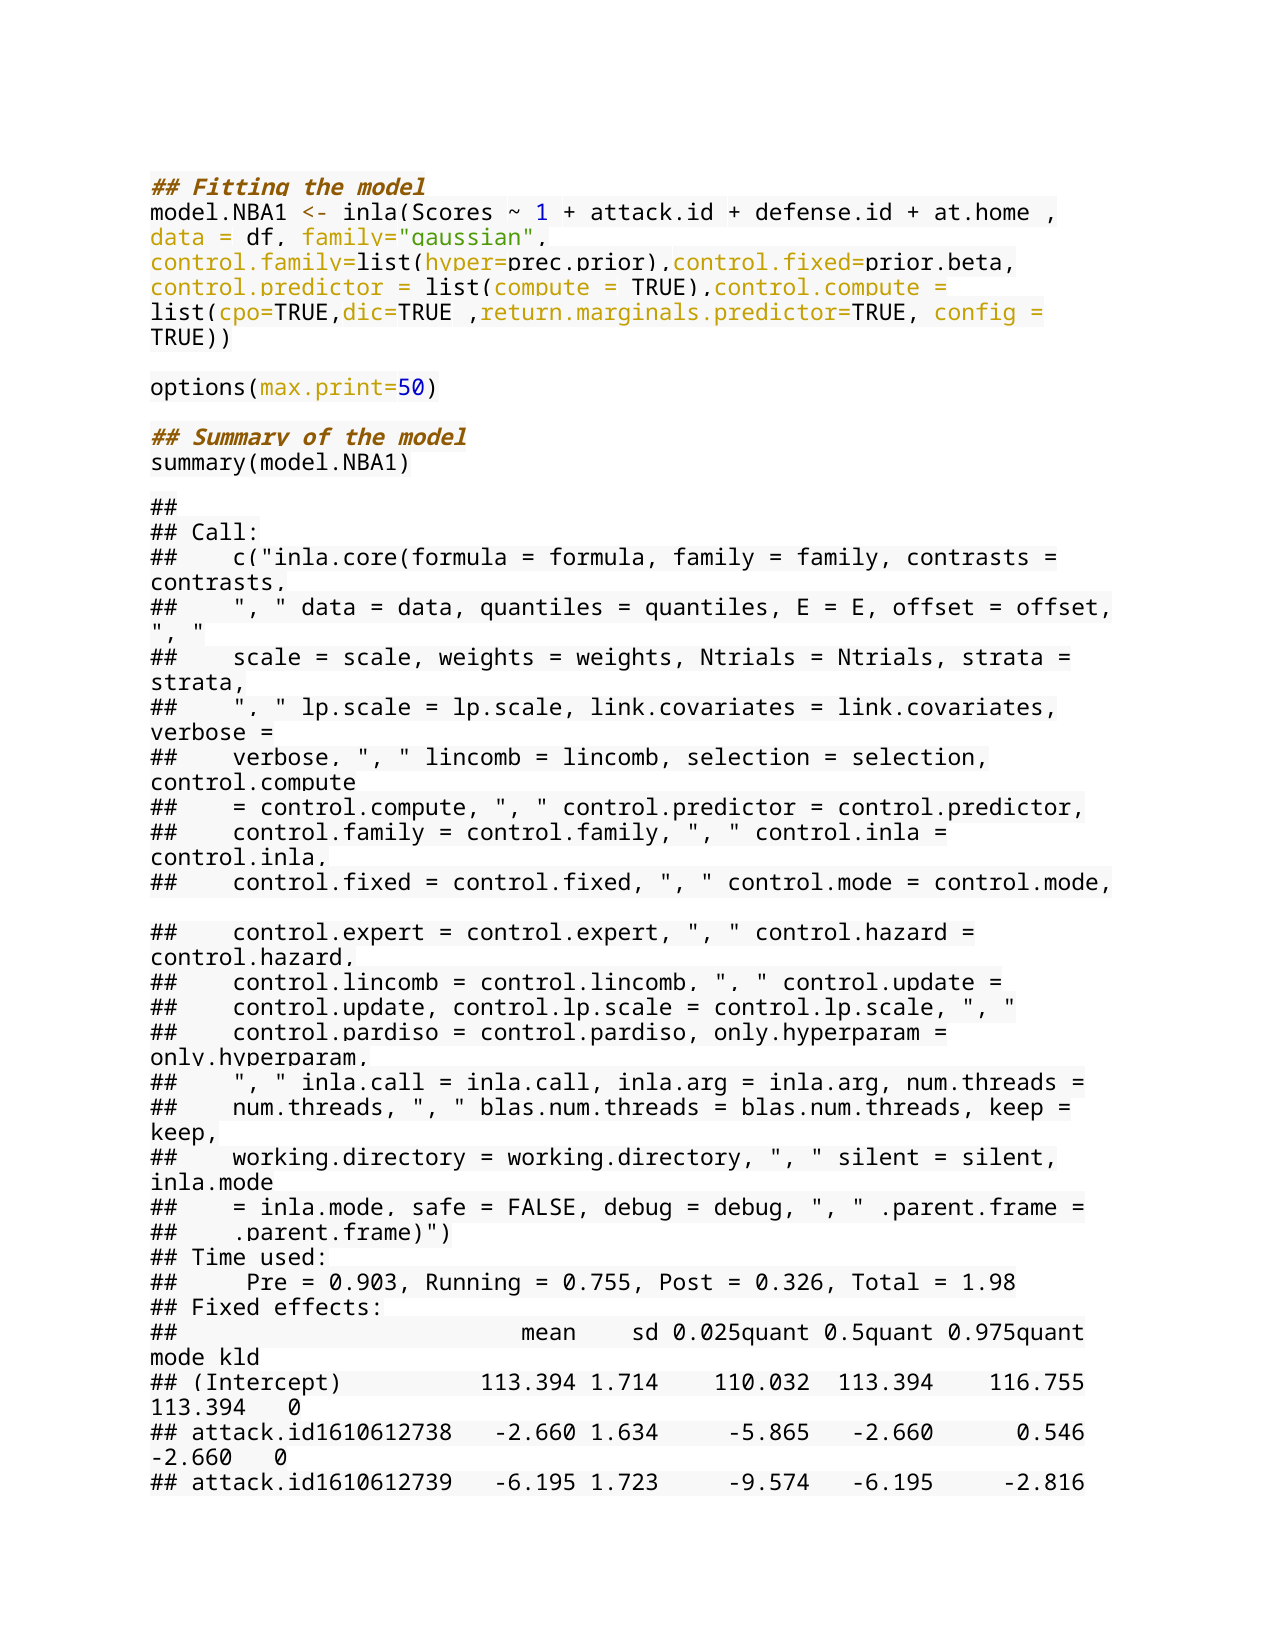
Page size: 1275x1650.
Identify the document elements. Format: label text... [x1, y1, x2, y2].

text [150, 150, 1125, 475]
